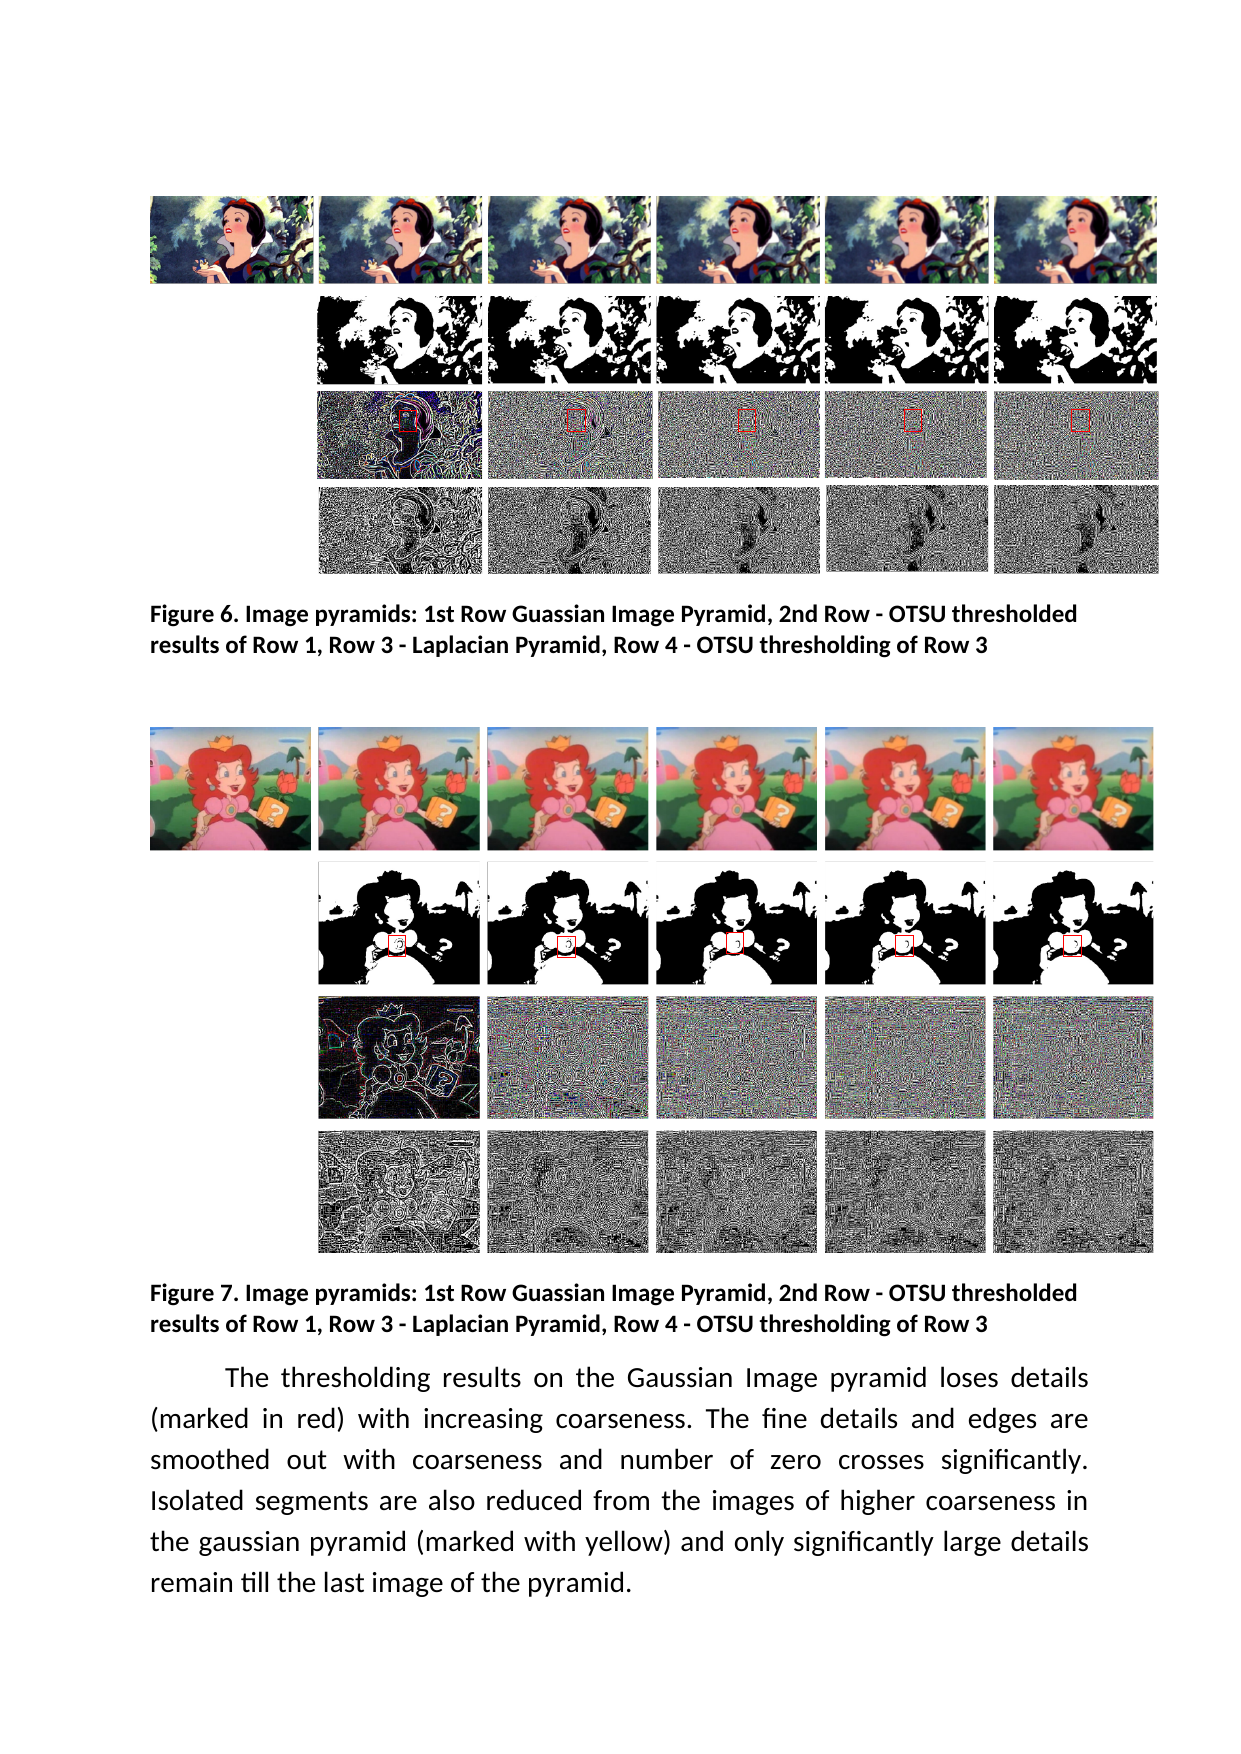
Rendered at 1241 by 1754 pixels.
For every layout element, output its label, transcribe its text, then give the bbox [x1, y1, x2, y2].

picture [150, 727, 1154, 1253]
text The thresholding results on the Gaussian Image pyramid loses details (marked in red) with increasing coarseness. The fine details and edges are smoothed out with coarseness and number of zero crosses significantly. Isolated segments are also reduced from the images of higher coarseness in the gaussian pyramid (marked with yellow) and only significantly large details remain till the last image of the pyramid. [150, 1359, 1090, 1599]
text Figure 6. Image pyramids: 1st Row Guassian Image Pyramid, 2nd Row - OTSU thresholded results of Row 1, Row 3 - Laplacian Pyramid, Row 4 - OTSU thresholding of Row 3 [150, 598, 1090, 659]
picture [150, 196, 1159, 574]
text Figure 7. Image pyramids: 1st Row Guassian Image Pyramid, 2nd Row - OTSU thresholded results of Row 1, Row 3 - Laplacian Pyramid, Row 4 - OTSU thresholding of Row 3 [150, 1277, 1090, 1338]
